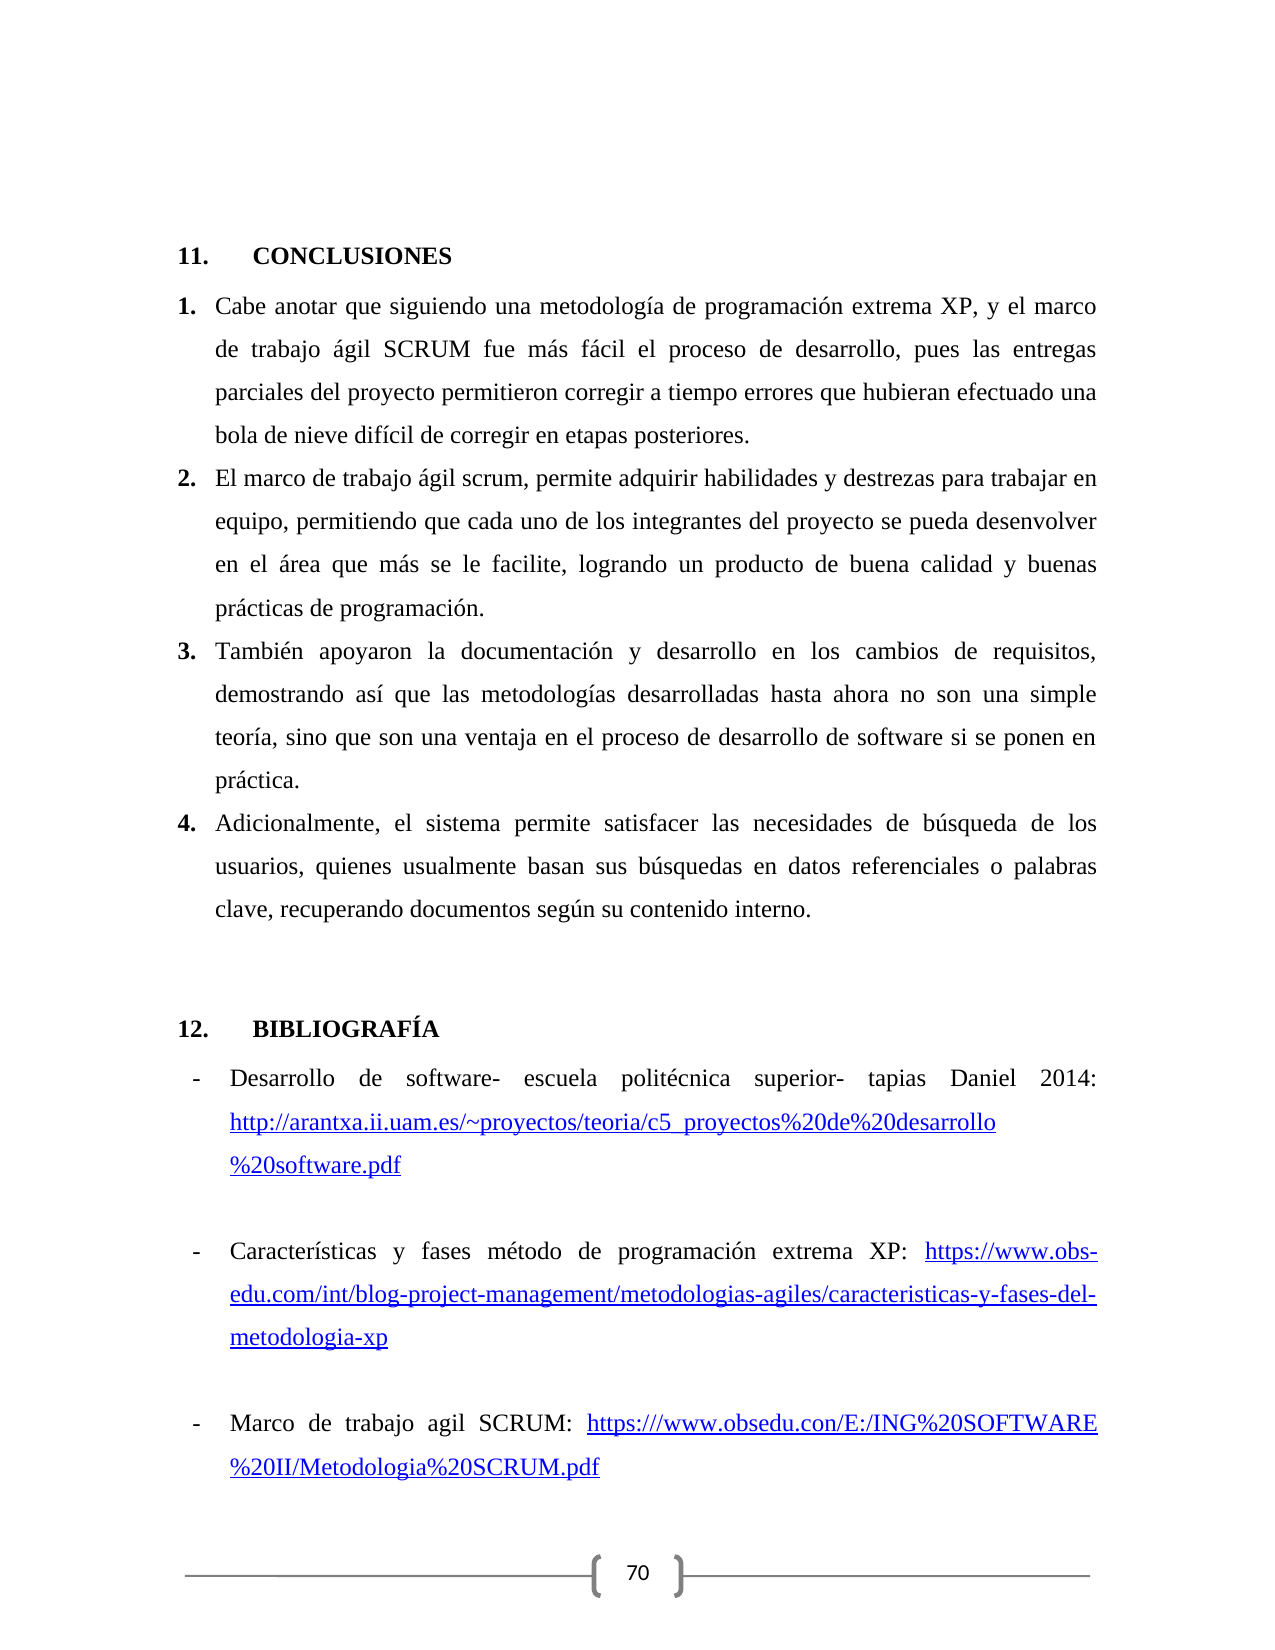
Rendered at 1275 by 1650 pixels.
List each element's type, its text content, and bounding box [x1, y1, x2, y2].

list También apoyaron la documentación y desarrollo en los cambios de requisitos, demostrando así que las metodologías desarrolladas hasta ahora no son una simple teoría, sino que son una ventaja en el proceso de desarrollo de software si se ponen en práctica. [177, 636, 1098, 794]
list Desarrollo de software- escuela politécnica superior- tapias Daniel 2014: http://arantxa.ii.uam.es/~proyectos/teoria/c5_proyectos%20de%20desarrollo%20software.pdf [192, 1063, 1098, 1178]
list Cabe anotar que siguiendo una metodología de programación extrema XP, y el marco de trabajo ágil SCRUM fue más fácil el proceso de desarrollo, pues las entregas parciales del proyecto permitieron corregir a tiempo errores que hubieran efectuado una bola de nieve difícil de corregir en etapas posteriores. [177, 291, 1098, 449]
subtitle CONCLUSIONES [177, 241, 1098, 270]
list Adicionalmente, el sistema permite satisfacer las necesidades de búsqueda de los usuarios, quienes usualmente basan sus búsquedas en datos referenciales o palabras clave, recuperando documentos según su contenido interno. [177, 808, 1098, 923]
list Características y fases método de programación extrema XP: https://www.obs-edu.com/int/blog-project-management/metodologias-agiles/caracteristicas-y-fases-del-metodologia-xp [192, 1236, 1098, 1351]
list Marco de trabajo agil SCRUM: https:///www.obsedu.con/E:/ING%20SOFTWARE%20II/Metodologia%20SCRUM.pdf [192, 1408, 1098, 1480]
list El marco de trabajo ágil scrum, permite adquirir habilidades y destrezas para trabajar en equipo, permitiendo que cada uno de los integrantes del proyecto se pueda desenvolver en el área que más se le facilite, logrando un producto de buena calidad y buenas prácticas de programación. [177, 463, 1098, 621]
subtitle BIBLIOGRAFÍA [177, 1014, 1098, 1043]
